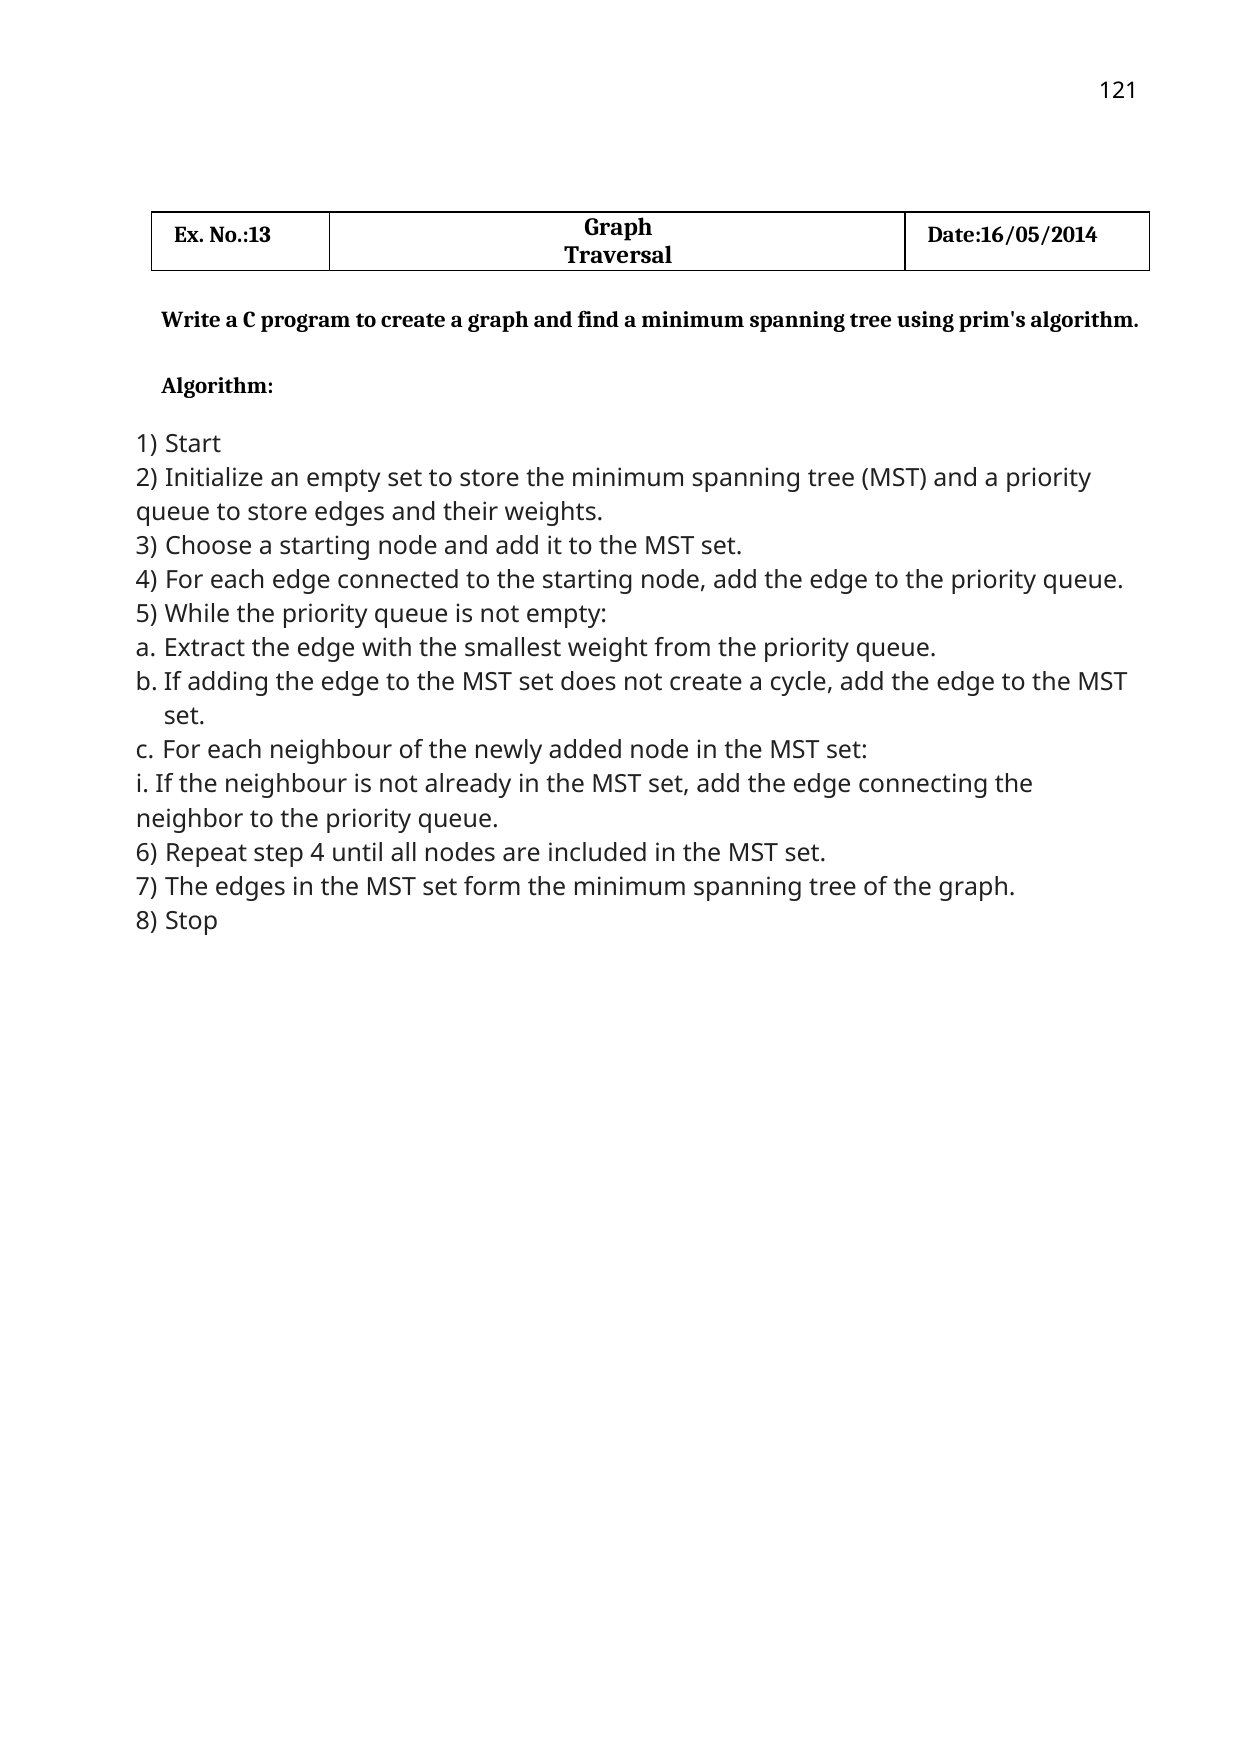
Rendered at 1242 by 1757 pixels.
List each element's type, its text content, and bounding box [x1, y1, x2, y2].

table_header Ex. No.:13 [152, 213, 329, 270]
list Initialize an empty set to store the minimum spanning tree (MST) and a priority queue to store edges and their weights. [136, 459, 1137, 528]
list While the priority queue is not empty: [135, 596, 1162, 630]
list For each edge connected to the starting node, add the edge to the priority queue. [135, 562, 1162, 596]
table_header Graph Traversal [330, 213, 904, 270]
list Start [135, 425, 1162, 459]
list Choose a starting node and add it to the MST set. [135, 528, 1162, 562]
list Extract the edge with the smallest weight from the priority queue. [135, 630, 1162, 664]
text Algorithm: [161, 373, 1162, 399]
list For each neighbour of the newly added node in the MST set: [135, 732, 1162, 766]
text i. If the neighbour is not already in the MST set, add the edge connecting the neighbor to the priority queue. [136, 766, 1116, 834]
list Repeat step 4 until all nodes are included in the MST set. [135, 834, 1162, 868]
list The edges in the MST set form the minimum spanning tree of the graph. [135, 868, 1162, 902]
table_header Date:16/05/2014 [906, 213, 1149, 270]
list If adding the edge to the MST set does not create a cycle, add the edge to the MST set. [135, 664, 1162, 732]
text Write a C program to create a graph and find a minimum spanning tree using prim's algorithm. [161, 307, 1162, 333]
list Stop [135, 902, 1162, 936]
